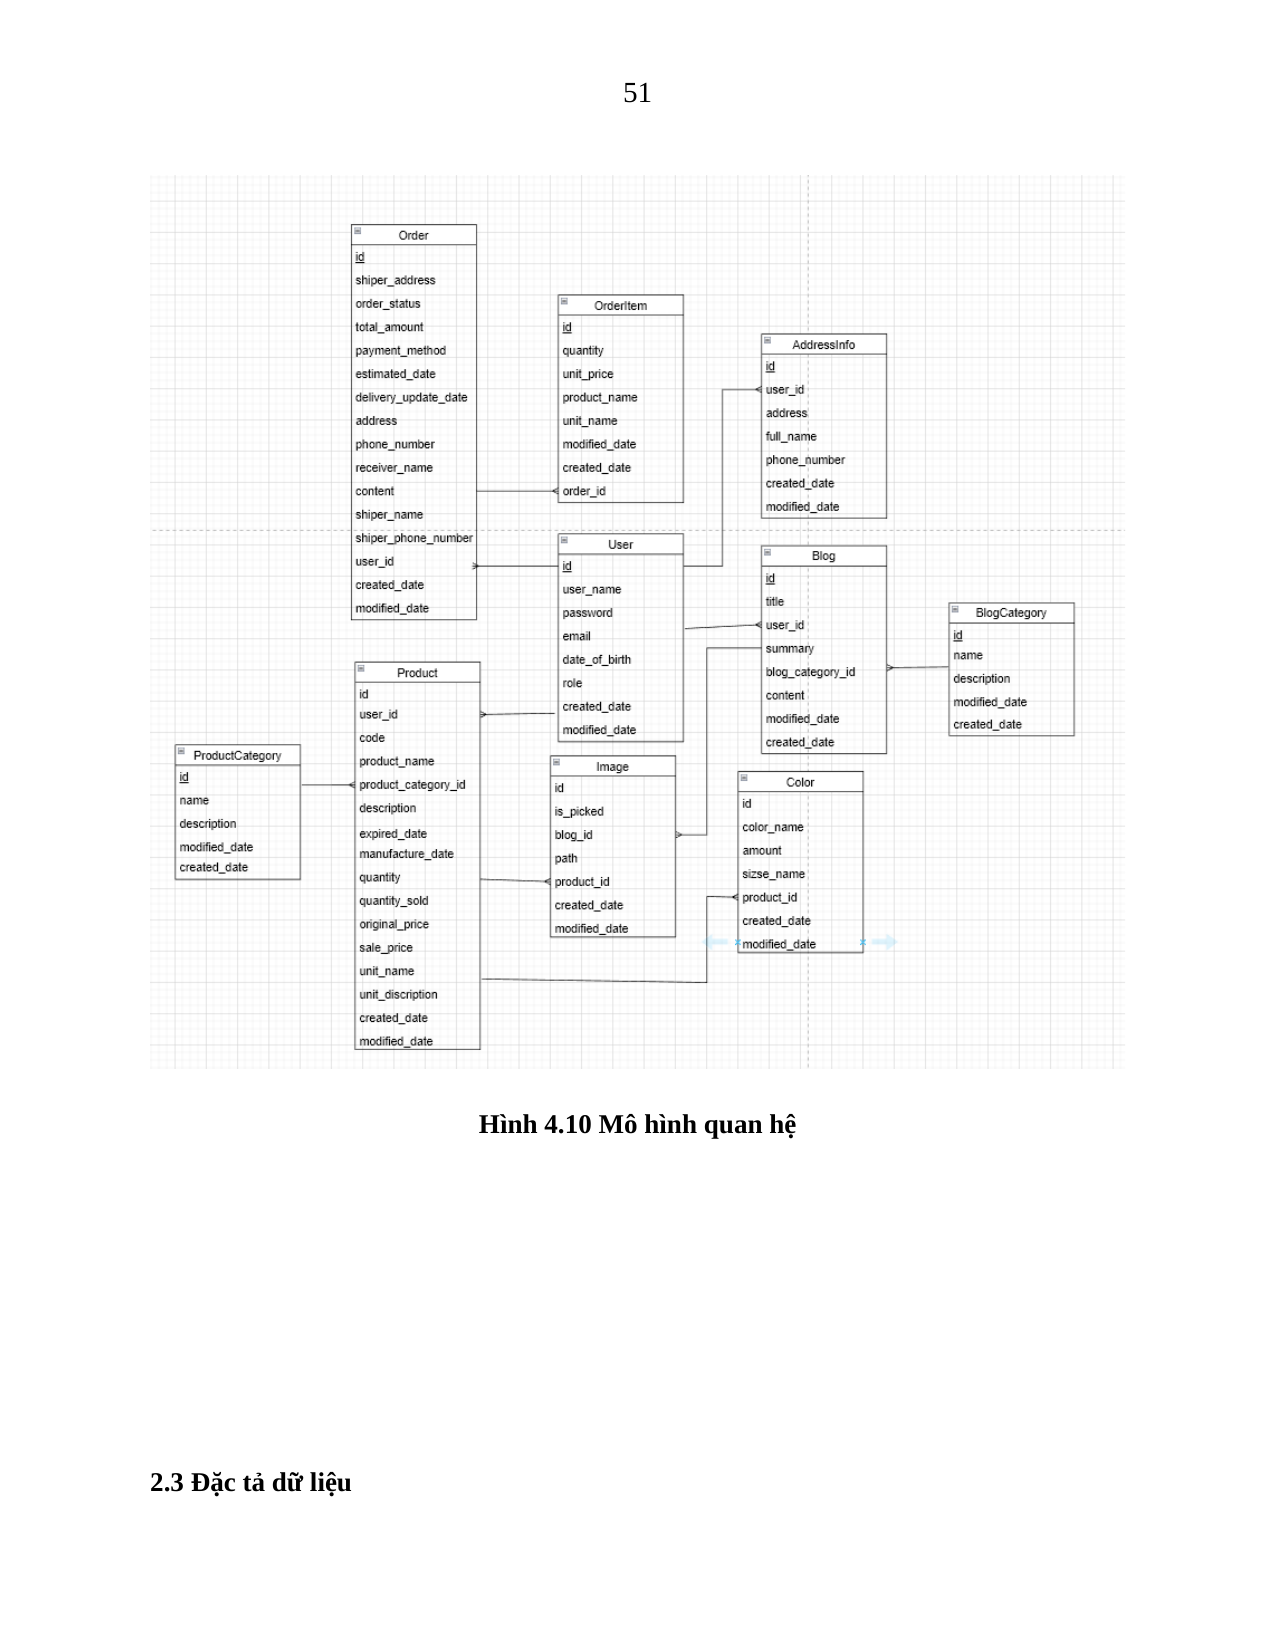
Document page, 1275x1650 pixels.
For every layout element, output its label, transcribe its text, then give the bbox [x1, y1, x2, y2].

text Hình 4.10 Mô hình quan hệ [150, 1109, 1125, 1140]
text 2.3 Đặc tả dữ liệu [150, 1466, 1125, 1497]
picture [150, 175, 1125, 1069]
